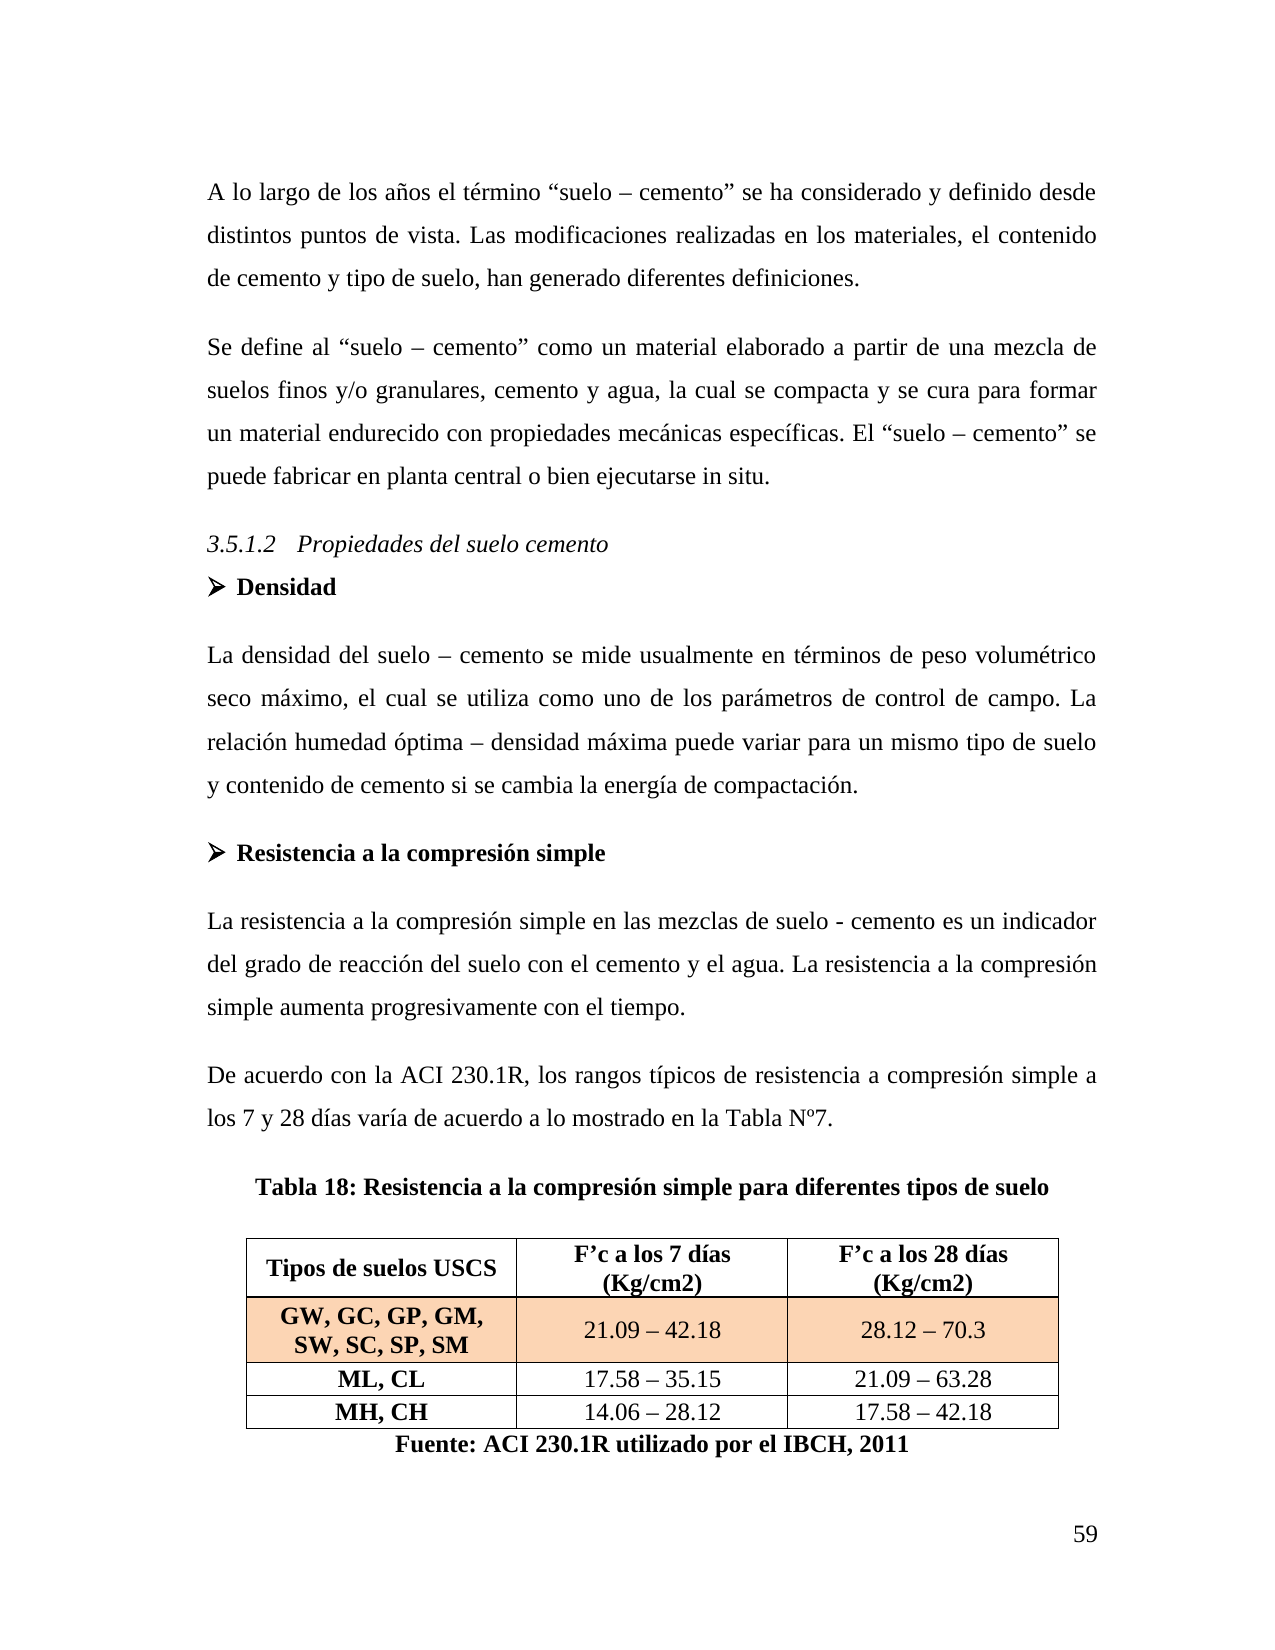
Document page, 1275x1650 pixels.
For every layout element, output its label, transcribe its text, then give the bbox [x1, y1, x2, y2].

table_cell 14.06 – 28.12 [517, 1396, 787, 1428]
table_cell 21.09 – 63.28 [788, 1363, 1058, 1395]
table_cell ML, CL [247, 1363, 516, 1395]
table_cell MH, CH [247, 1396, 516, 1428]
text A lo largo de los años el término “suelo – cemento” se ha considerado y definido desde distintos puntos de vista. Las modificaciones realizadas en los materiales, el contenido de cemento y tipo de suelo, han generado diferentes definiciones. [207, 177, 1098, 292]
text Se define al “suelo – cemento” como un material elaborado a partir de una mezcla de suelos finos y/o granulares, cemento y agua, la cual se compacta y se cura para formar un material endurecido con propiedades mecánicas específicas. El “suelo – cemento” se puede fabricar en planta central o bien ejecutarse in situ. [207, 332, 1098, 490]
table_header F’c a los 28 días (Kg/cm2) [788, 1239, 1058, 1296]
text La densidad del suelo – cemento se mide usualmente en términos de peso volumétrico seco máximo, el cual se utiliza como uno de los parámetros de control de campo. La relación humedad óptima – densidad máxima puede variar para un mismo tipo de suelo y contenido de cemento si se cambia la energía de compactación. [207, 640, 1098, 798]
table_cell 21.09 – 42.18 [517, 1298, 787, 1362]
list Densidad [207, 572, 1098, 601]
text La resistencia a la compresión simple en las mezclas de suelo - cemento es un indicador del grado de reacción del suelo con el cemento y el agua. La resistencia a la compresión simple aumenta progresivamente con el tiempo. [207, 906, 1098, 1021]
table_cell 17.58 – 42.18 [788, 1396, 1058, 1428]
table_header Tipos de suelos USCS [247, 1239, 516, 1296]
table_header F’c a los 7 días (Kg/cm2) [517, 1239, 787, 1296]
subtitle Propiedades del suelo cemento [207, 529, 1098, 558]
text De acuerdo con la ACI 230.1R, los rangos típicos de resistencia a compresión simple a los 7 y 28 días varía de acuerdo a lo mostrado en la Tabla Nº7. [207, 1060, 1098, 1132]
table_cell 28.12 – 70.3 [788, 1298, 1058, 1362]
list Resistencia a la compresión simple [207, 838, 1098, 867]
table_cell GW, GC, GP, GM, SW, SC, SP, SM [247, 1298, 516, 1362]
table_cell 17.58 – 35.15 [517, 1363, 787, 1395]
text Fuente: ACI 230.1R utilizado por el IBCH, 2011 [207, 1429, 1098, 1457]
text Tabla 18: Resistencia a la compresión simple para diferentes tipos de suelo [207, 1172, 1098, 1200]
